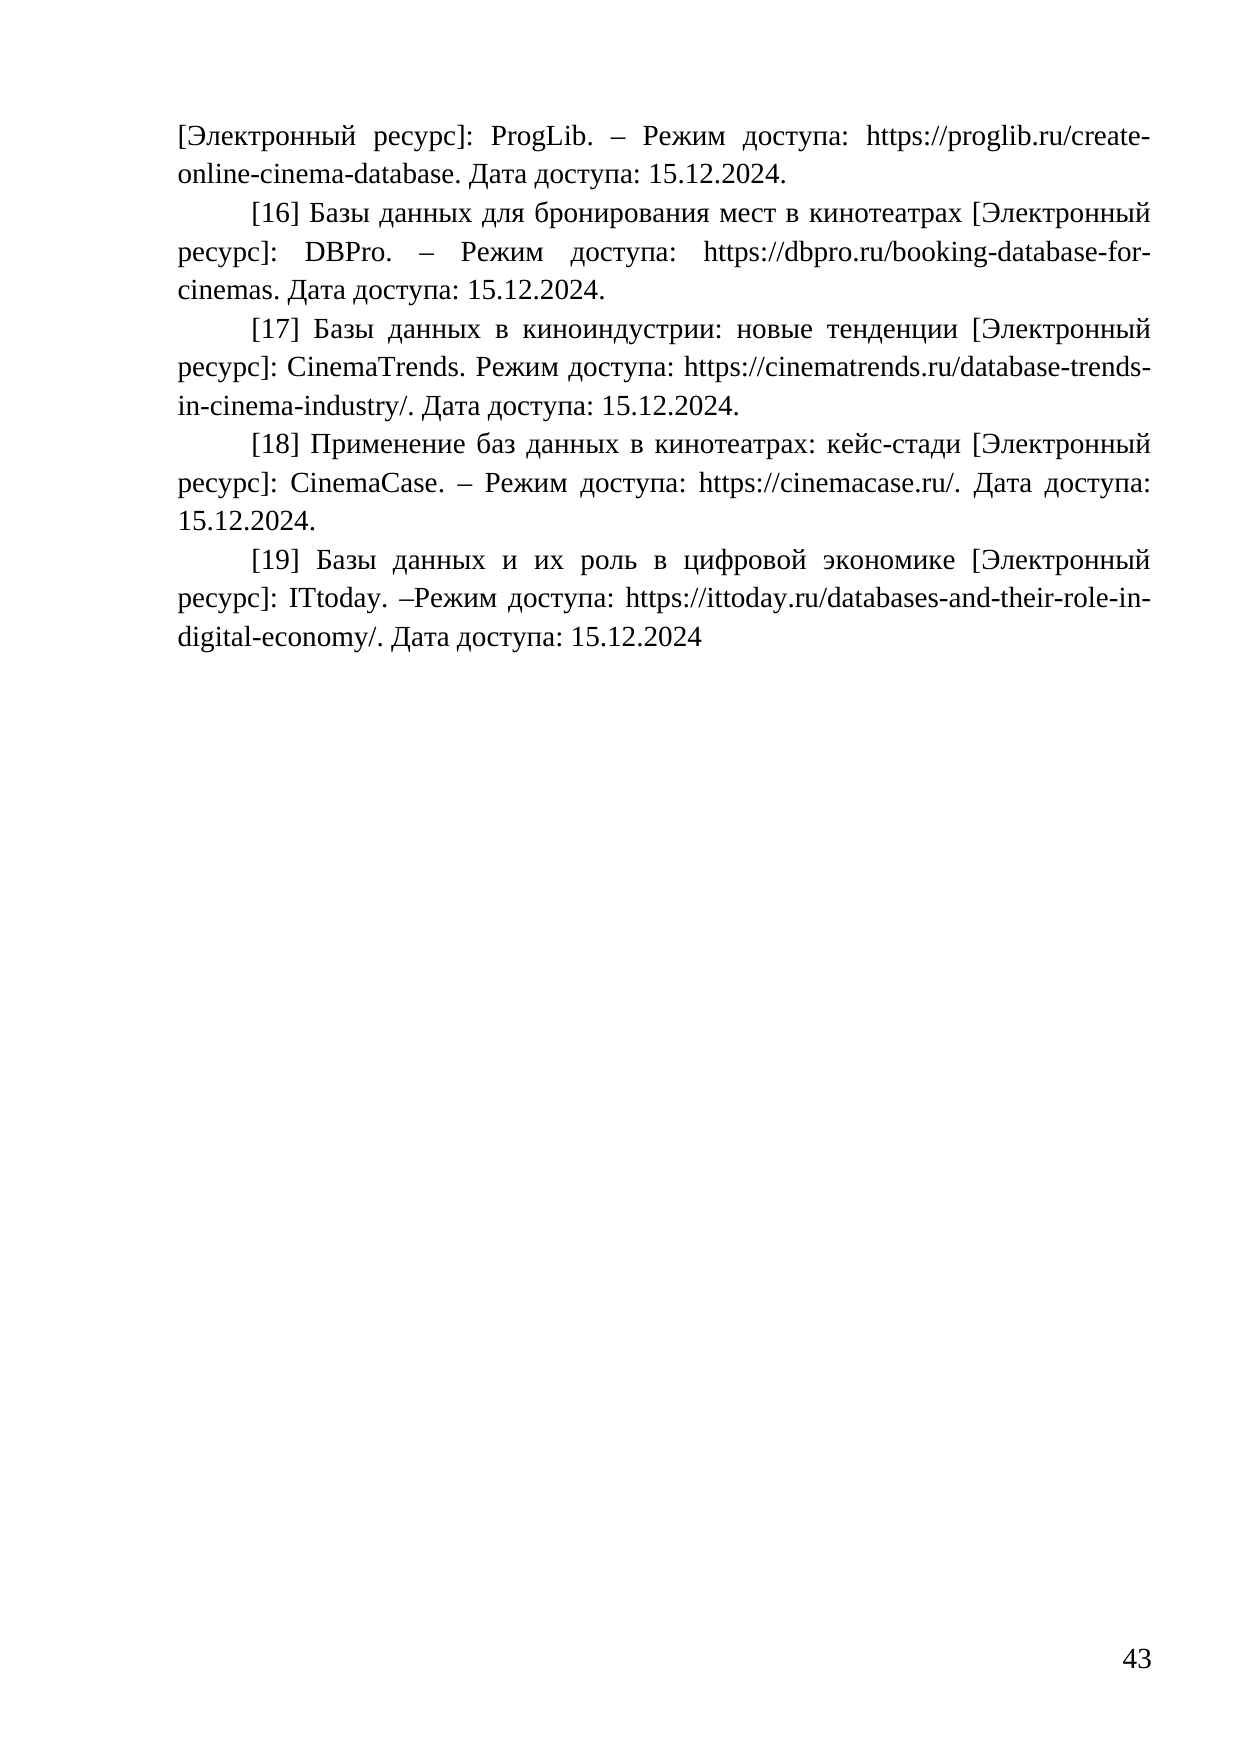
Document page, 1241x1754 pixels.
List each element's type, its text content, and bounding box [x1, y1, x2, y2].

text [17] Базы данных в киноиндустрии: новые тенденции [Электронный ресурс]: CinemaTrends. Режим доступа: https://cinematrends.ru/database-trends-in-cinema-industry/. Дата доступа: 15.12.2024. [177, 311, 1152, 421]
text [177, 118, 1152, 190]
text [18] Применение баз данных в кинотеатрах: кейс-стади [Электронный ресурс]: CinemaCase. – Режим доступа: https://cinemacase.ru/. Дата доступа: 15.12.2024. [177, 426, 1152, 537]
text [16] Базы данных для бронирования мест в кинотеатрах [Электронный ресурс]: DBPro. – Режим доступа: https://dbpro.ru/booking-database-for-cinemas. Дата доступа: 15.12.2024. [177, 195, 1152, 306]
text [19] Базы данных и их роль в цифровой экономике [Электронный ресурс]: ITtoday. –Режим доступа: https://ittoday.ru/databases-and-their-role-in-digital-economy/. Дата доступа: 15.12.2024 [177, 542, 1152, 653]
